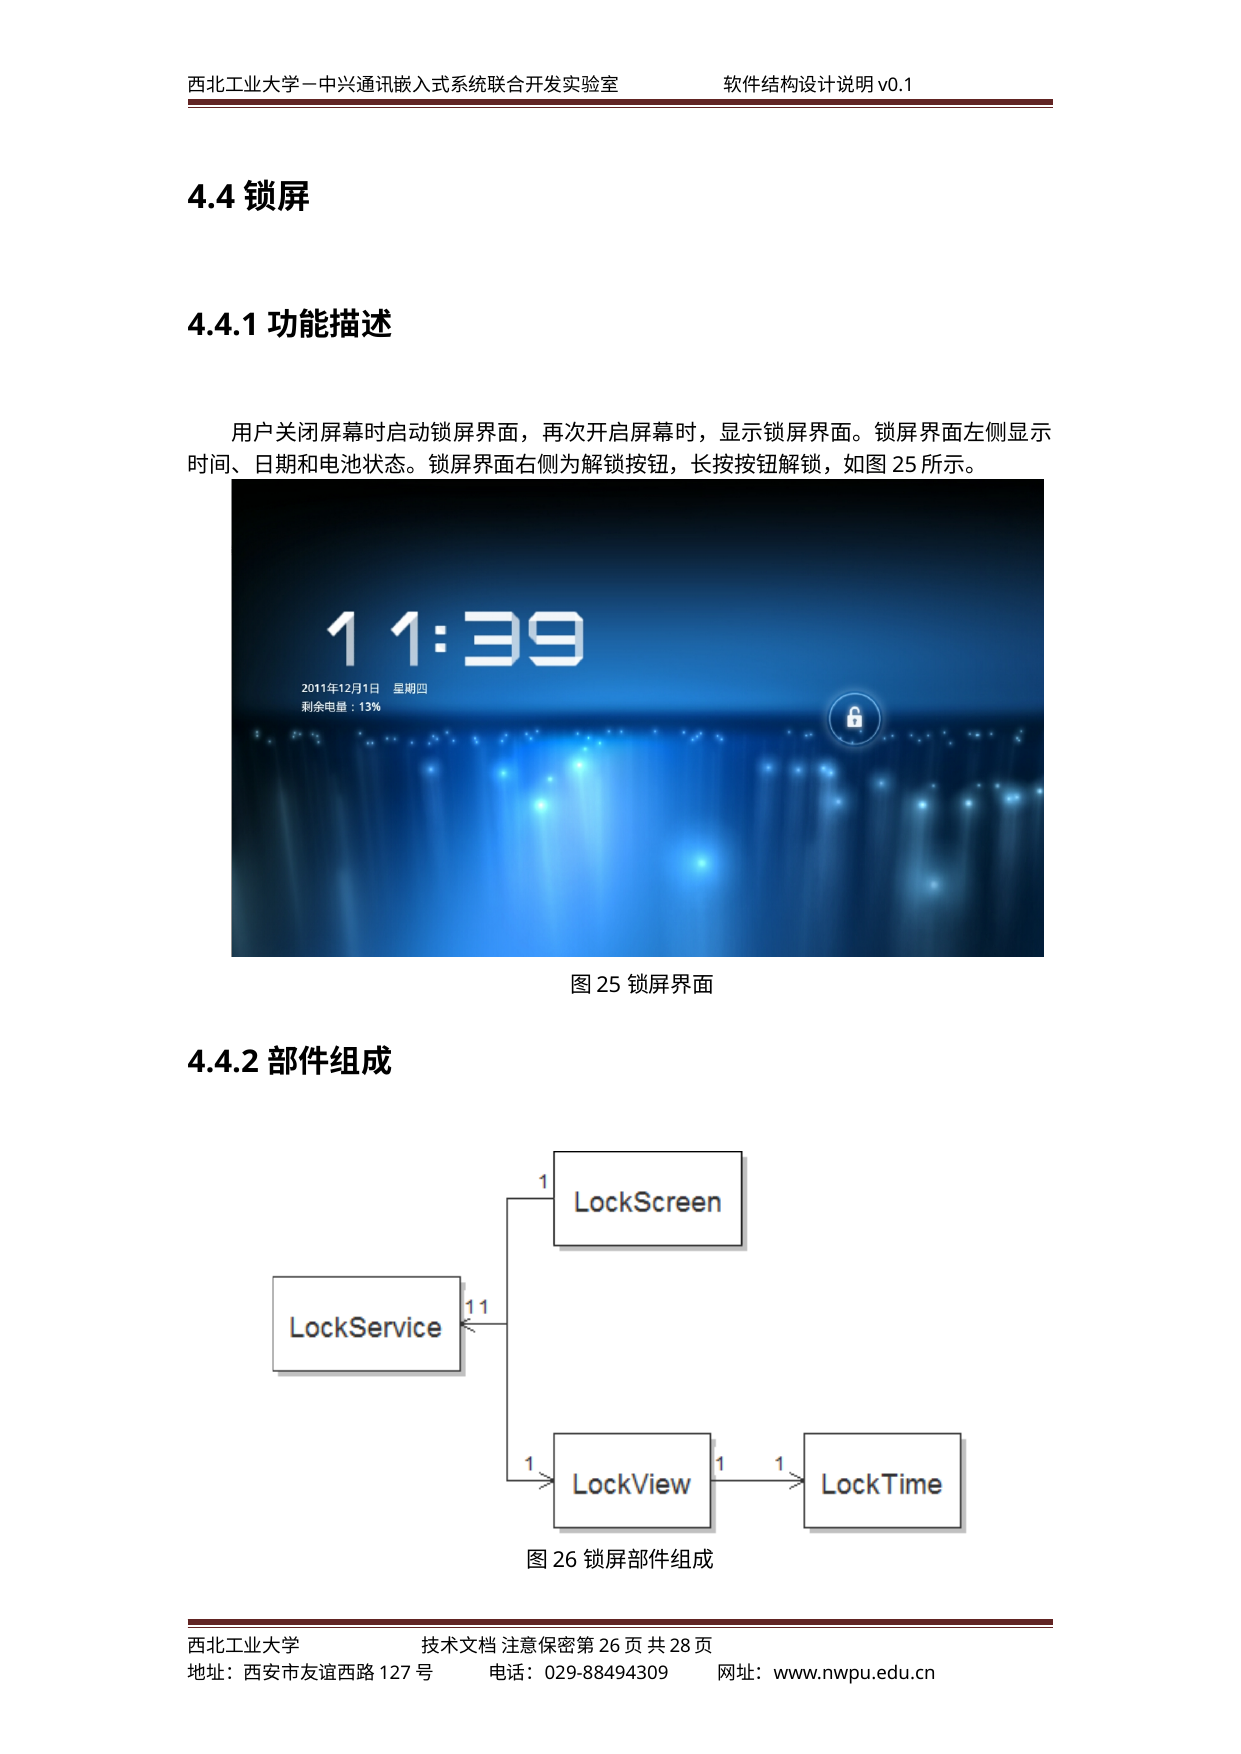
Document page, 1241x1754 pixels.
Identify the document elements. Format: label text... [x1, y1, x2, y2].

text 图26 锁屏部件组成 [187, 1542, 1053, 1574]
picture [231, 479, 1044, 957]
text 图25 锁屏界面 [187, 967, 1053, 999]
subtitle 4.4.2 部件组成 [187, 1027, 1053, 1092]
picture [272, 1151, 968, 1535]
subtitle 4.4.1 功能描述 [187, 289, 1053, 354]
subtitle 4.4 锁屏 [187, 162, 1053, 227]
text 用户关闭屏幕时启动锁屏界面，再次开启屏幕时，显示锁屏界面。锁屏界面左侧显示时间、日期和电池状态。锁屏界面右侧为解锁按钮，长按按钮解锁，如图25所示。 [187, 414, 1053, 479]
